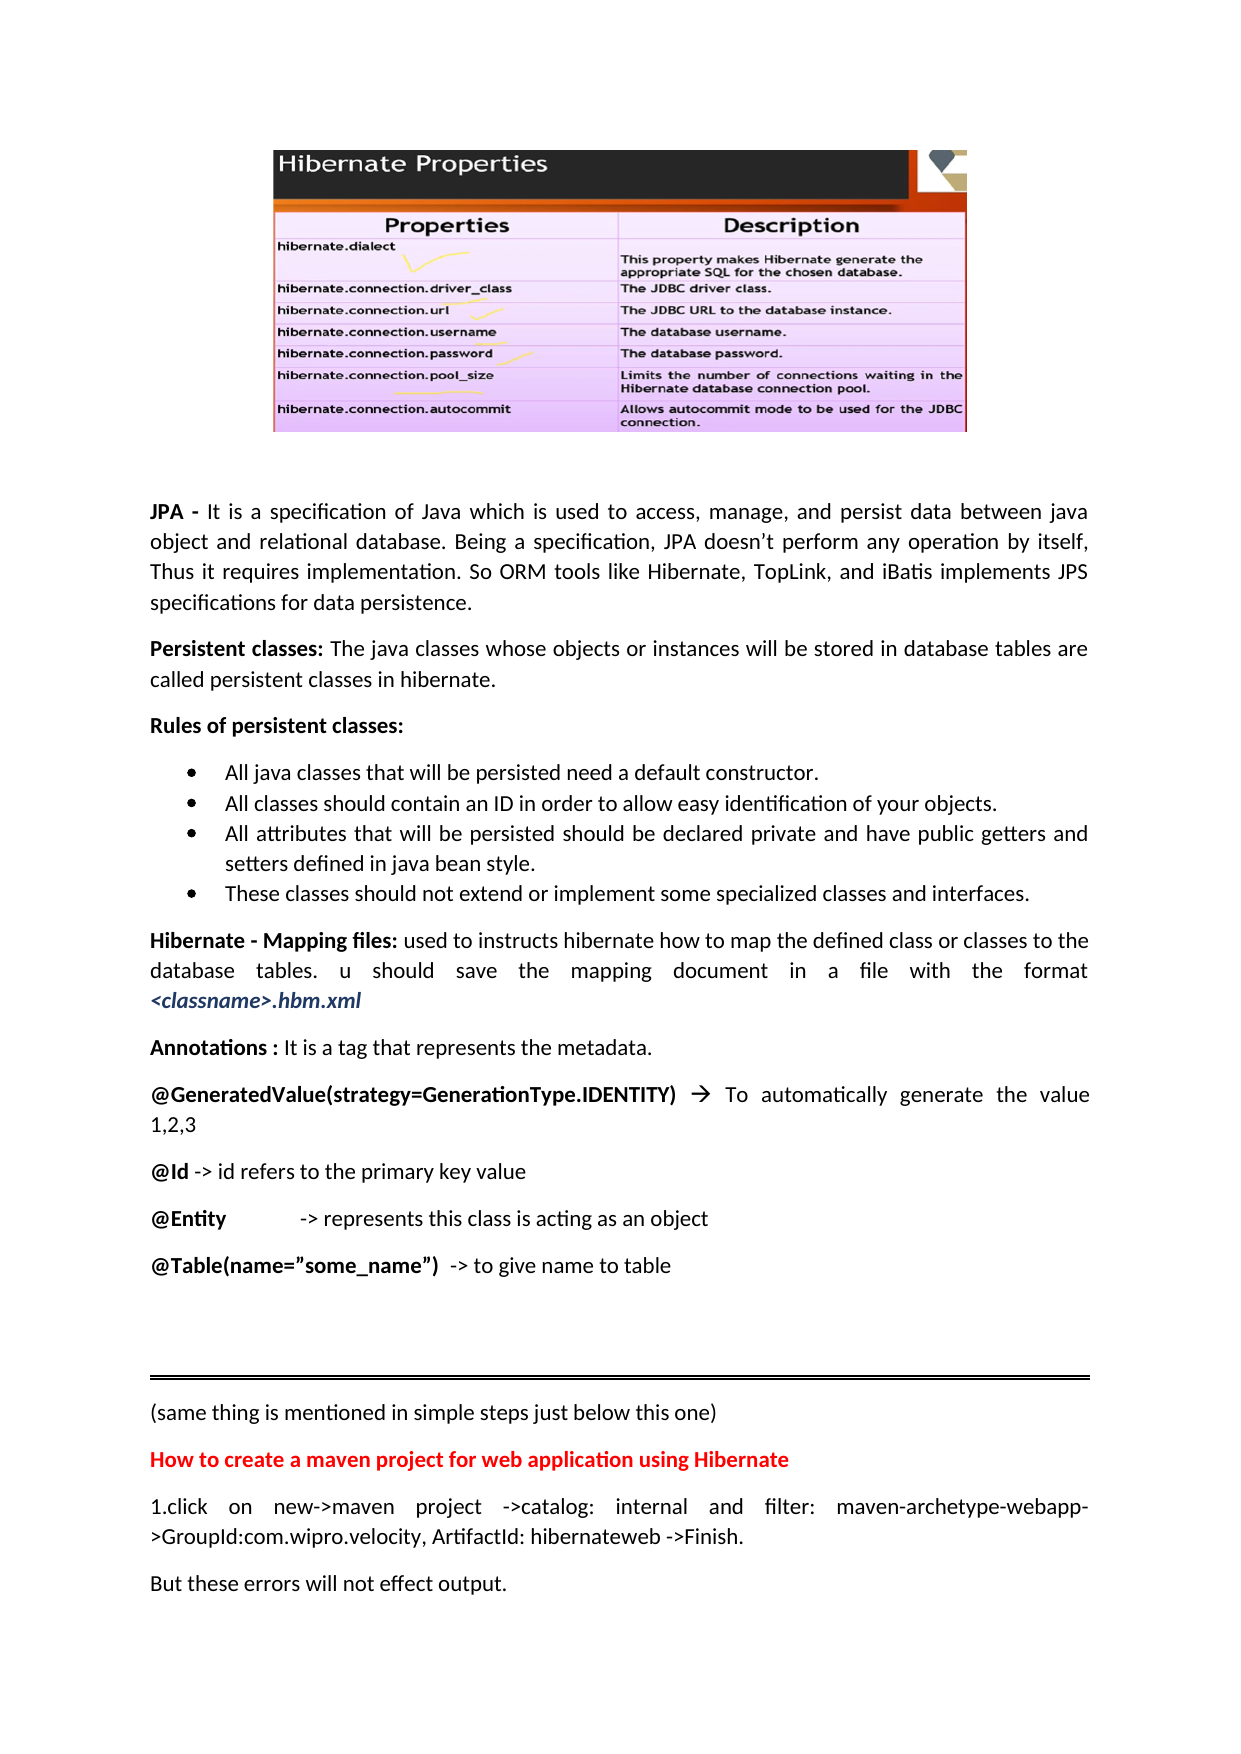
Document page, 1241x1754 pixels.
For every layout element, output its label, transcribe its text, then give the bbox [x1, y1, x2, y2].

text (same thing is mentioned in simple steps just below this one) [150, 1398, 1090, 1427]
text Hibernate - Mapping files: used to instructs hibernate how to map the defined class or classes to the database tables. u should save the mapping document in a file with the format <classname>.hbm.xml [150, 926, 1090, 1014]
text But these errors will not effect output. [150, 1569, 1090, 1597]
text Rules of persistent classes: [150, 712, 1090, 739]
text @GeneratedValue(strategy=GenerationType.IDENTITY) To automatically generate the value 1,2,3 [150, 1080, 1090, 1138]
list These classes should not extend or implement some specialized classes and interfaces. [187, 879, 1090, 907]
text Annotations : It is a tag that represents the metadata. [150, 1033, 1090, 1061]
list All classes should contain an ID in order to allow easy identification of your objects. [187, 789, 1090, 817]
text @Entity -> represents this class is acting as an object [150, 1204, 1090, 1232]
text How to create a maven project for web application using Hibernate [150, 1445, 1090, 1473]
text JPA - It is a specification of Java which is used to access, manage, and persist data between java object and relational database. Being a specification, JPA doesn’t perform any operation by itself, Thus it requires implementation. So ORM tools like Hibernate, TopLink, and iBatis implements JPS specifications for data persistence. [150, 497, 1090, 616]
text @Id -> id refers to the primary key value [150, 1157, 1090, 1185]
list All java classes that will be persisted need a default constructor. [187, 758, 1090, 786]
picture [273, 150, 967, 432]
list All attributes that will be persisted should be declared private and have public getters and setters defined in java bean style. [187, 819, 1090, 877]
text @Table(name=”some_name”) -> to give name to table [150, 1251, 1090, 1279]
text Persistent classes: The java classes whose objects or instances will be stored in database tables are called persistent classes in hibernate. [150, 634, 1090, 693]
text 1.click on new->maven project ->catalog: internal and filter: maven-archetype-webapp->GroupId:com.wipro.velocity, ArtifactId: hibernateweb ->Finish. [150, 1492, 1090, 1551]
